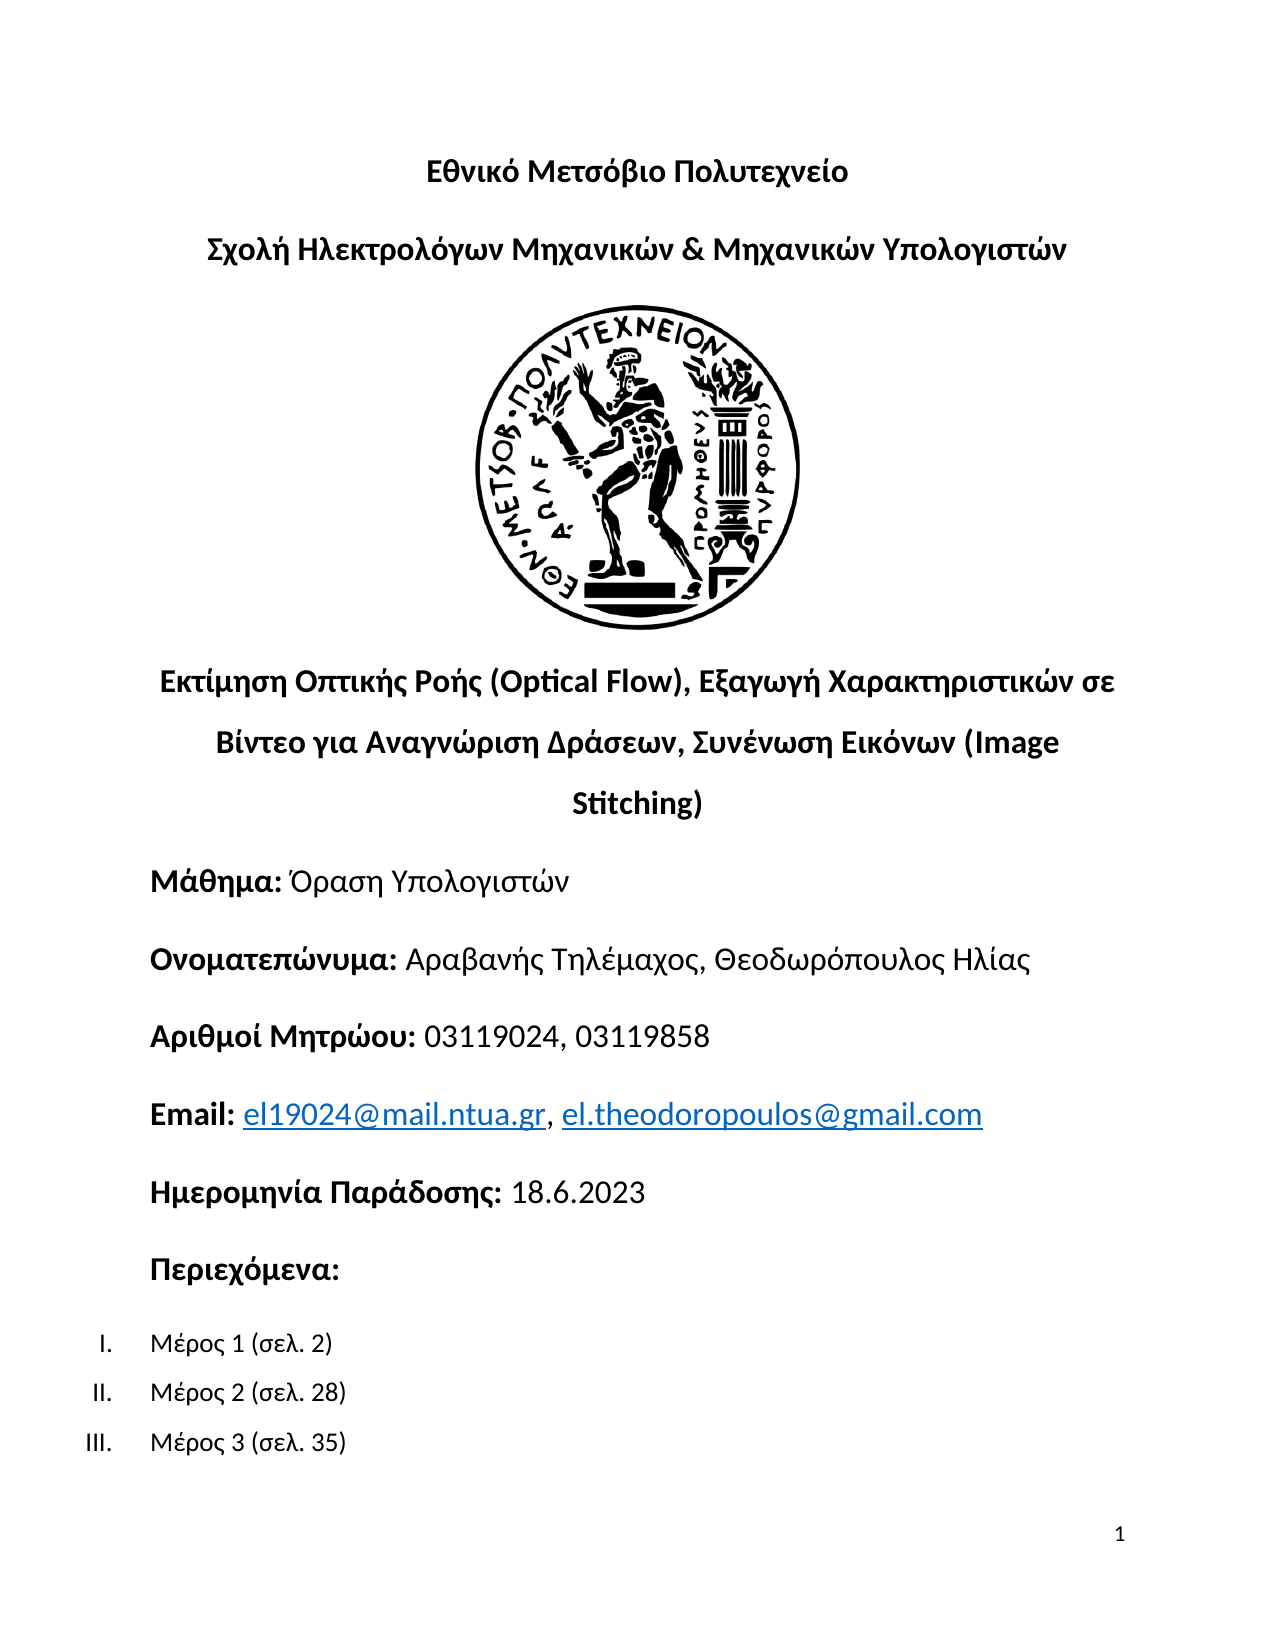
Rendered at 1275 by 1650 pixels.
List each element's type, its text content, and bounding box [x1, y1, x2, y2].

text Εκτίμηση Οπτικής Ροής (Optical Flow), Εξαγωγή Χαρακτηριστικών σε Βίντεο για Αναγνώριση Δράσεων, Συνένωση Εικόνων (Image Stitching) [150, 660, 1125, 823]
text Email: el19024@mail.ntua.gr, el.theodoropoulos@gmail.com [150, 1093, 1125, 1134]
text Εθνικό Μετσόβιο Πολυτεχνείο [150, 150, 1125, 191]
text Ημερομηνία Παράδοσης: 18.6.2023 [150, 1171, 1125, 1211]
list Μέρος 3 (σελ. 35) [112, 1425, 1125, 1458]
list Μέρος 2 (σελ. 28) [112, 1376, 1125, 1409]
text Μάθημα: Όραση Υπολογιστών [150, 860, 1125, 901]
text Ονοματεπώνυμα: Αραβανής Τηλέμαχος, Θεοδωρόπουλος Ηλίας [150, 938, 1125, 978]
text Περιεχόμενα: [150, 1248, 1125, 1289]
text Σχολή Ηλεκτρολόγων Μηχανικών & Μηχανικών Υπολογιστών [150, 228, 1125, 268]
picture [475, 305, 800, 630]
list Μέρος 1 (σελ. 2) [112, 1326, 1125, 1359]
text Αριθμοί Μητρώου: 03119024, 03119858 [150, 1015, 1125, 1056]
